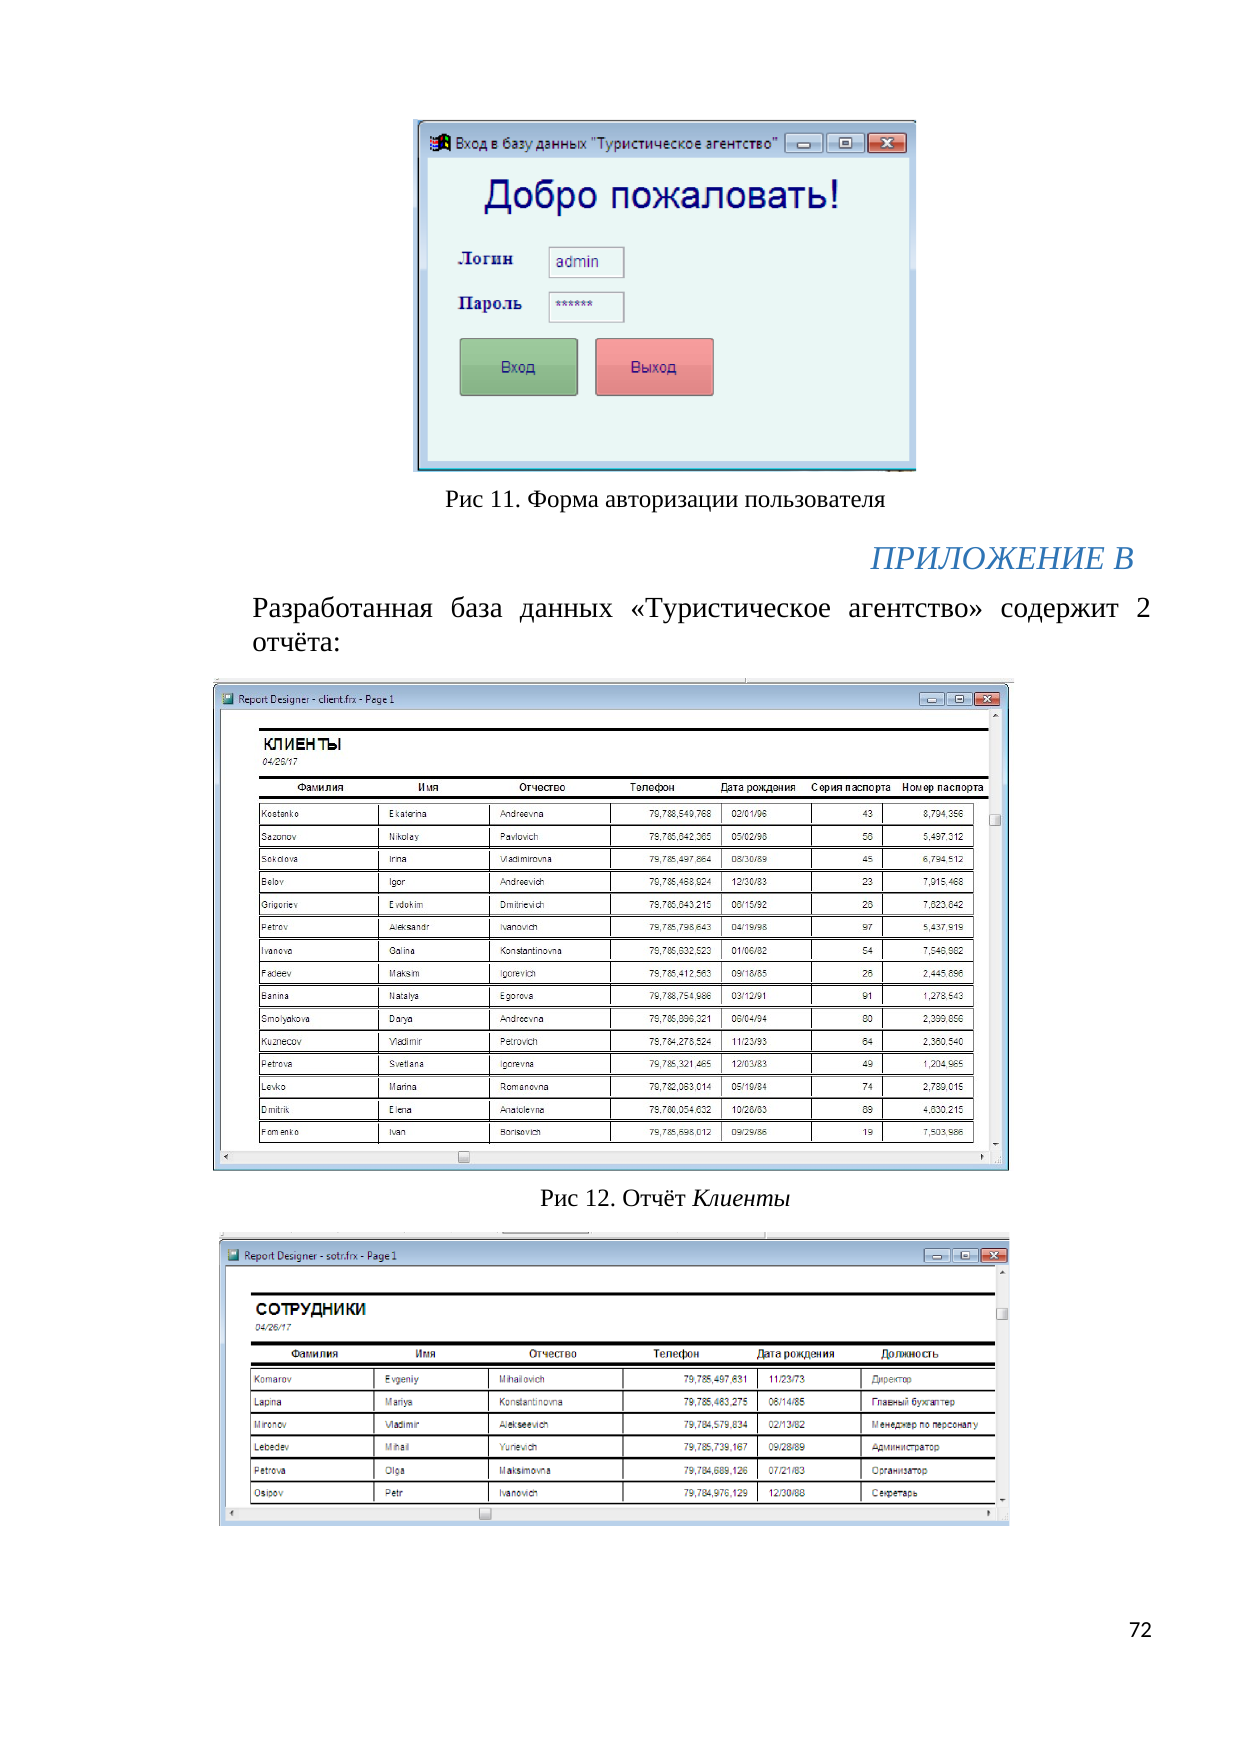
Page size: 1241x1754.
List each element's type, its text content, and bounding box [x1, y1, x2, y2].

picture [213, 678, 1015, 1171]
subtitle Рис 11. Форма авторизации пользователя [177, 484, 1153, 513]
subtitle ПРИЛОЖЕНИЕ В [177, 538, 1133, 576]
subtitle Рис 12. Отчёт Клиенты [177, 1183, 1153, 1212]
picture [412, 118, 917, 472]
picture [218, 1231, 1010, 1526]
text Разработанная база данных «Туристическое агентство» содержит 2 отчёта: [252, 590, 1151, 657]
